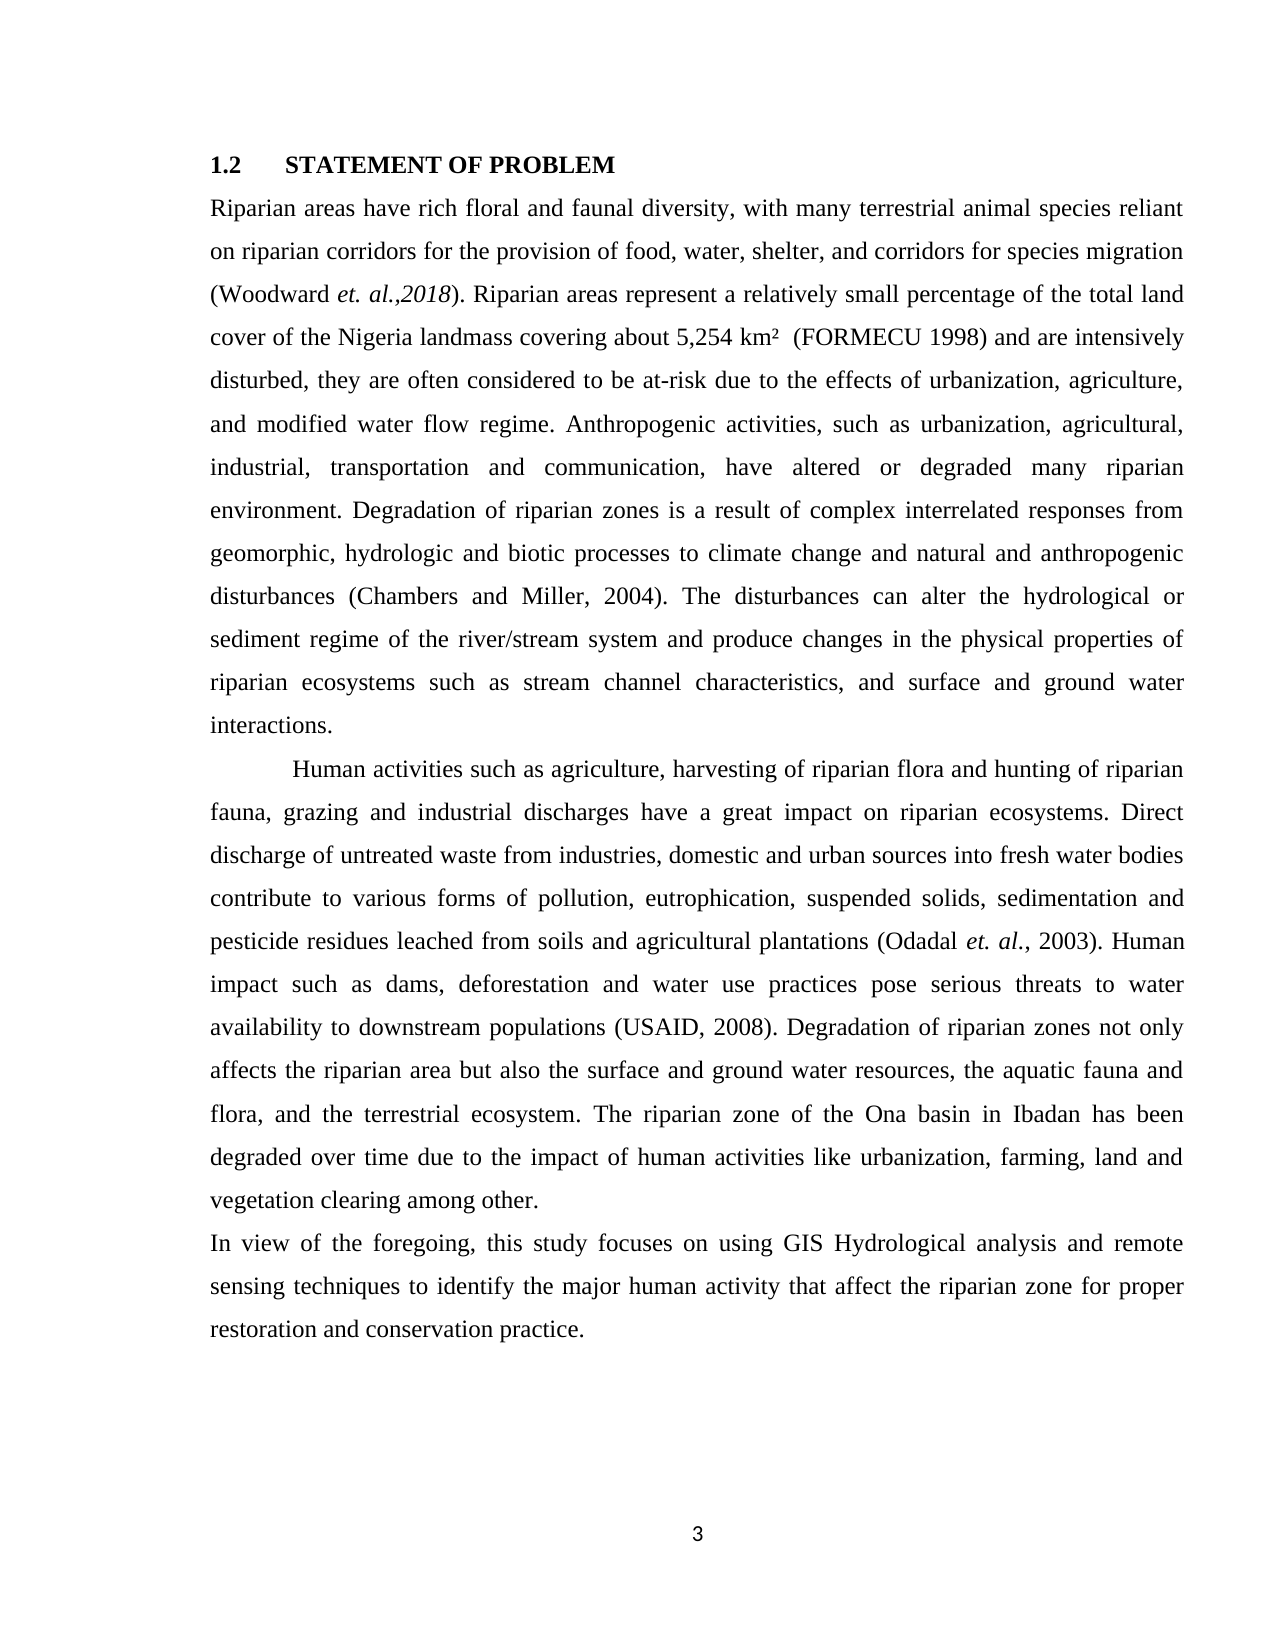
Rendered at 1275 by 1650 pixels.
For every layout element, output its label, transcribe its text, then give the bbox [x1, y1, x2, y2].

text In view of the foregoing, this study focuses on using GIS Hydrological analysis and remote sensing techniques to identify the major human activity that affect the riparian zone for proper restoration and conservation practice. [210, 1228, 1185, 1343]
text Human activities such as agriculture, harvesting of riparian flora and hunting of riparian fauna, grazing and industrial discharges have a great impact on riparian ecosystems. Direct discharge of untreated waste from industries, domestic and urban sources into fresh water bodies contribute to various forms of pollution, eutrophication, suspended solids, sedimentation and pesticide residues leached from soils and agricultural plantations (Odadal et. al., 2003). Human impact such as dams, deforestation and water use practices pose serious threats to water availability to downstream populations (USAID, 2008). Degradation of riparian zones not only affects the riparian area but also the surface and ground water resources, the aquatic fauna and flora, and the terrestrial ecosystem. The riparian zone of the Ona basin in Ibadan has been degraded over time due to the impact of human activities like urbanization, farming, land and vegetation clearing among other. [210, 754, 1185, 1214]
text Riparian areas have rich floral and faunal diversity, with many terrestrial animal species reliant on riparian corridors for the provision of food, water, shelter, and corridors for species migration (Woodward et. al.,2018). Riparian areas represent a relatively small percentage of the total land cover of the Nigeria landmass covering about 5,254 km² (FORMECU 1998) and are intensively disturbed, they are often considered to be at-risk due to the effects of urbanization, agriculture, and modified water flow regime. Anthropogenic activities, such as urbanization, agricultural, industrial, transportation and communication, have altered or degraded many riparian environment. Degradation of riparian zones is a result of complex interrelated responses from geomorphic, hydrologic and biotic processes to climate change and natural and anthropogenic disturbances (Chambers and Miller, 2004). The disturbances can alter the hydrological or sediment regime of the river/stream system and produce changes in the physical properties of riparian ecosystems such as stream channel characteristics, and surface and ground water interactions. [210, 193, 1185, 739]
text 1.2 STATEMENT OF PROBLEM [210, 150, 1185, 179]
